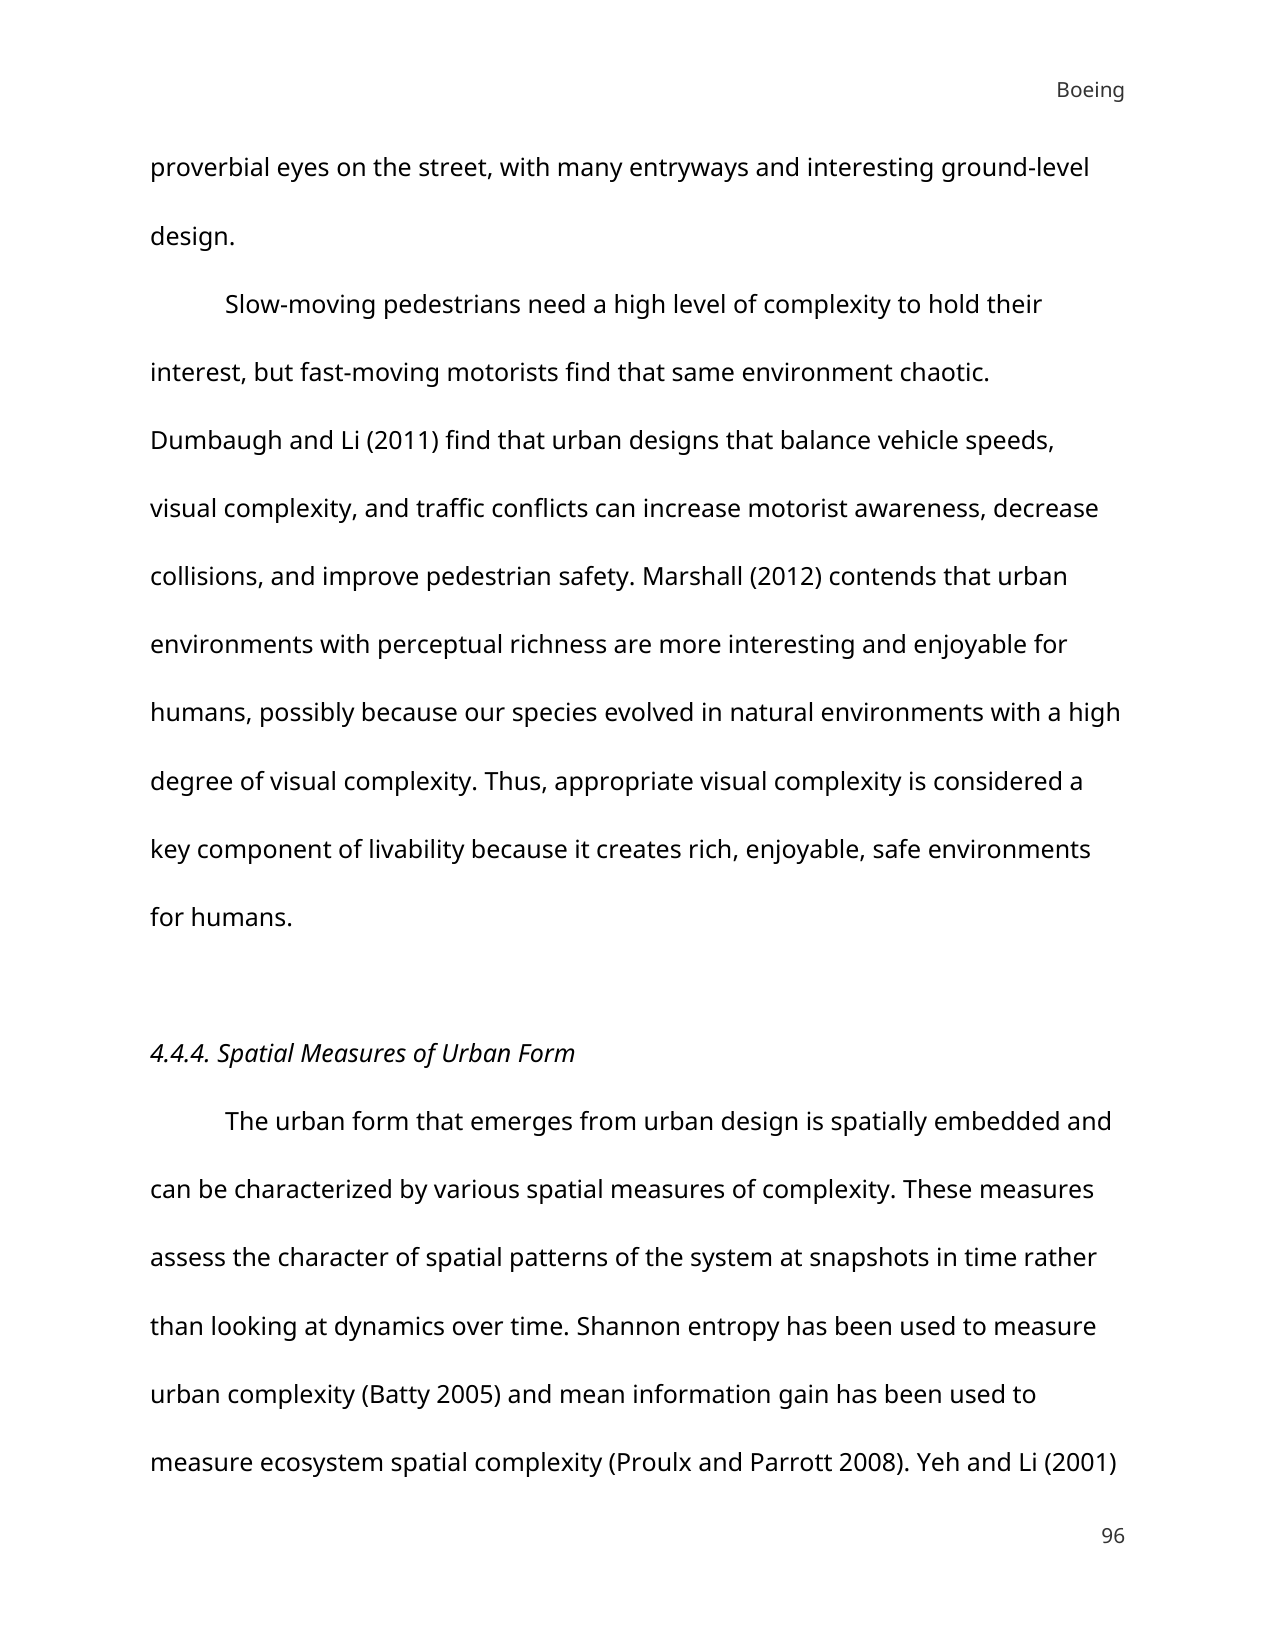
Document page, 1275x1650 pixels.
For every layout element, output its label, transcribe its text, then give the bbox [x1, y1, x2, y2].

text Slow-moving pedestrians need a high level of complexity to hold their interest, but fast-moving motorists find that same environment chaotic. Dumbaugh and Li (2011) find that urban designs that balance vehicle speeds, visual complexity, and traffic conflicts can increase motorist awareness, decrease collisions, and improve pedestrian safety. Marshall (2012) contends that urban environments with perceptual richness are more interesting and enjoyable for humans, possibly because our species evolved in natural environments with a high degree of visual complexity. Thus, appropriate visual complexity is considered a key component of livability because it creates rich, enjoyable, safe environments for humans. [150, 286, 1125, 933]
subtitle Spatial Measures of Urban Form [150, 1036, 1125, 1070]
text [150, 150, 1125, 252]
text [150, 1104, 1125, 1478]
